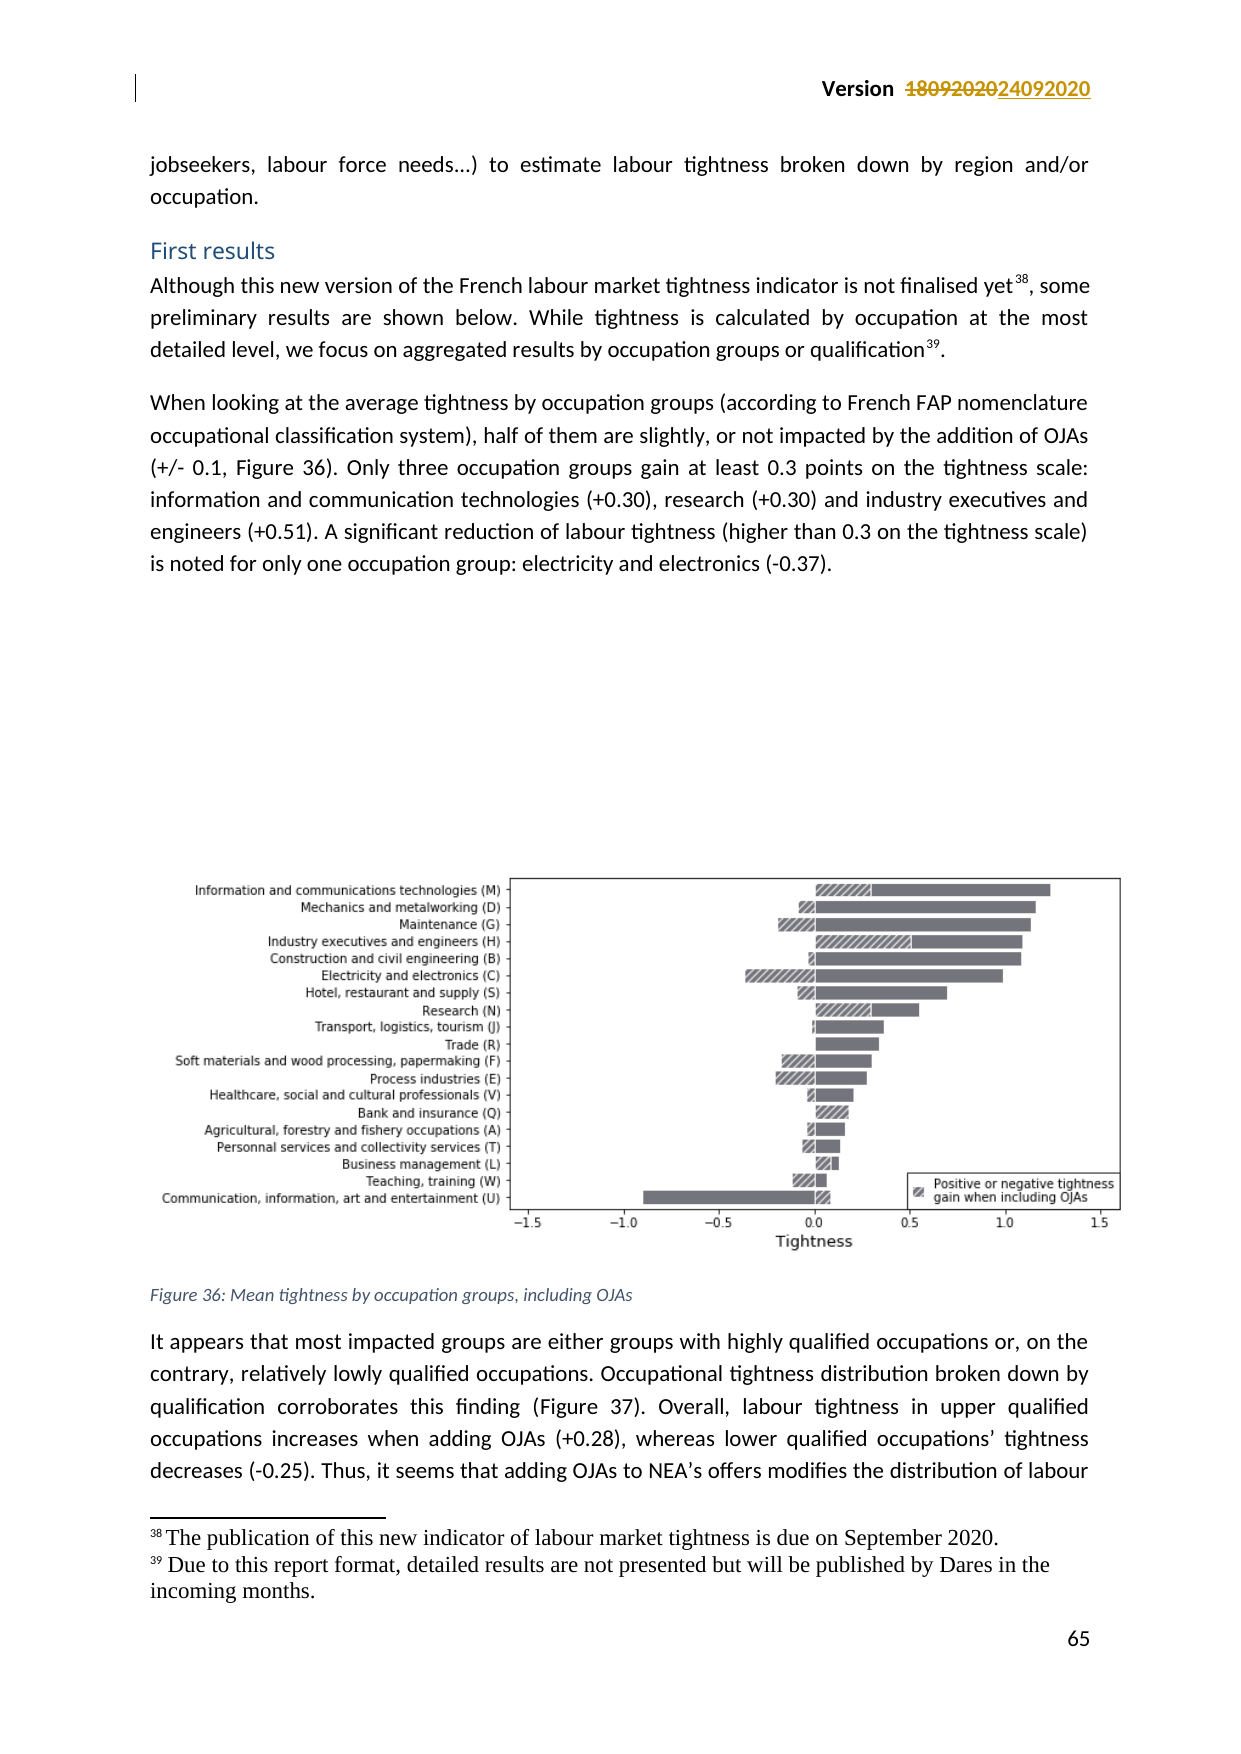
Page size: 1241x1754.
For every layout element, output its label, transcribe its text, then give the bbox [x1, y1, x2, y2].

text Although this new version of the French labour market tightness indicator is not finalised yet, some preliminary results are shown below. While tightness is calculated by occupation at the most detailed level, we focus on aggregated results by occupation groups or qualification. [150, 271, 1090, 363]
text When looking at the average tightness by occupation groups (according to French FAP nomenclature occupational classification system), half of them are slightly, or not impacted by the addition of OJAs (+/- 0.1, Figure 28). Only three occupation groups gain at least 0.3 points on the tightness scale: information and communication technologies (+0.30), research (+0.30) and industry executives and engineers (+0.51). A significant reduction of labour tightness (higher than 0.3 on the tightness scale) is noted for only one occupation group: electricity and electronics (-0.37). [150, 388, 1090, 577]
text Figure 36: Mean tightness by occupation groups, including OJAs [150, 1259, 1090, 1307]
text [150, 150, 1090, 210]
subtitle First results [150, 235, 1090, 266]
picture [150, 868, 1127, 1259]
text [150, 1327, 1090, 1484]
